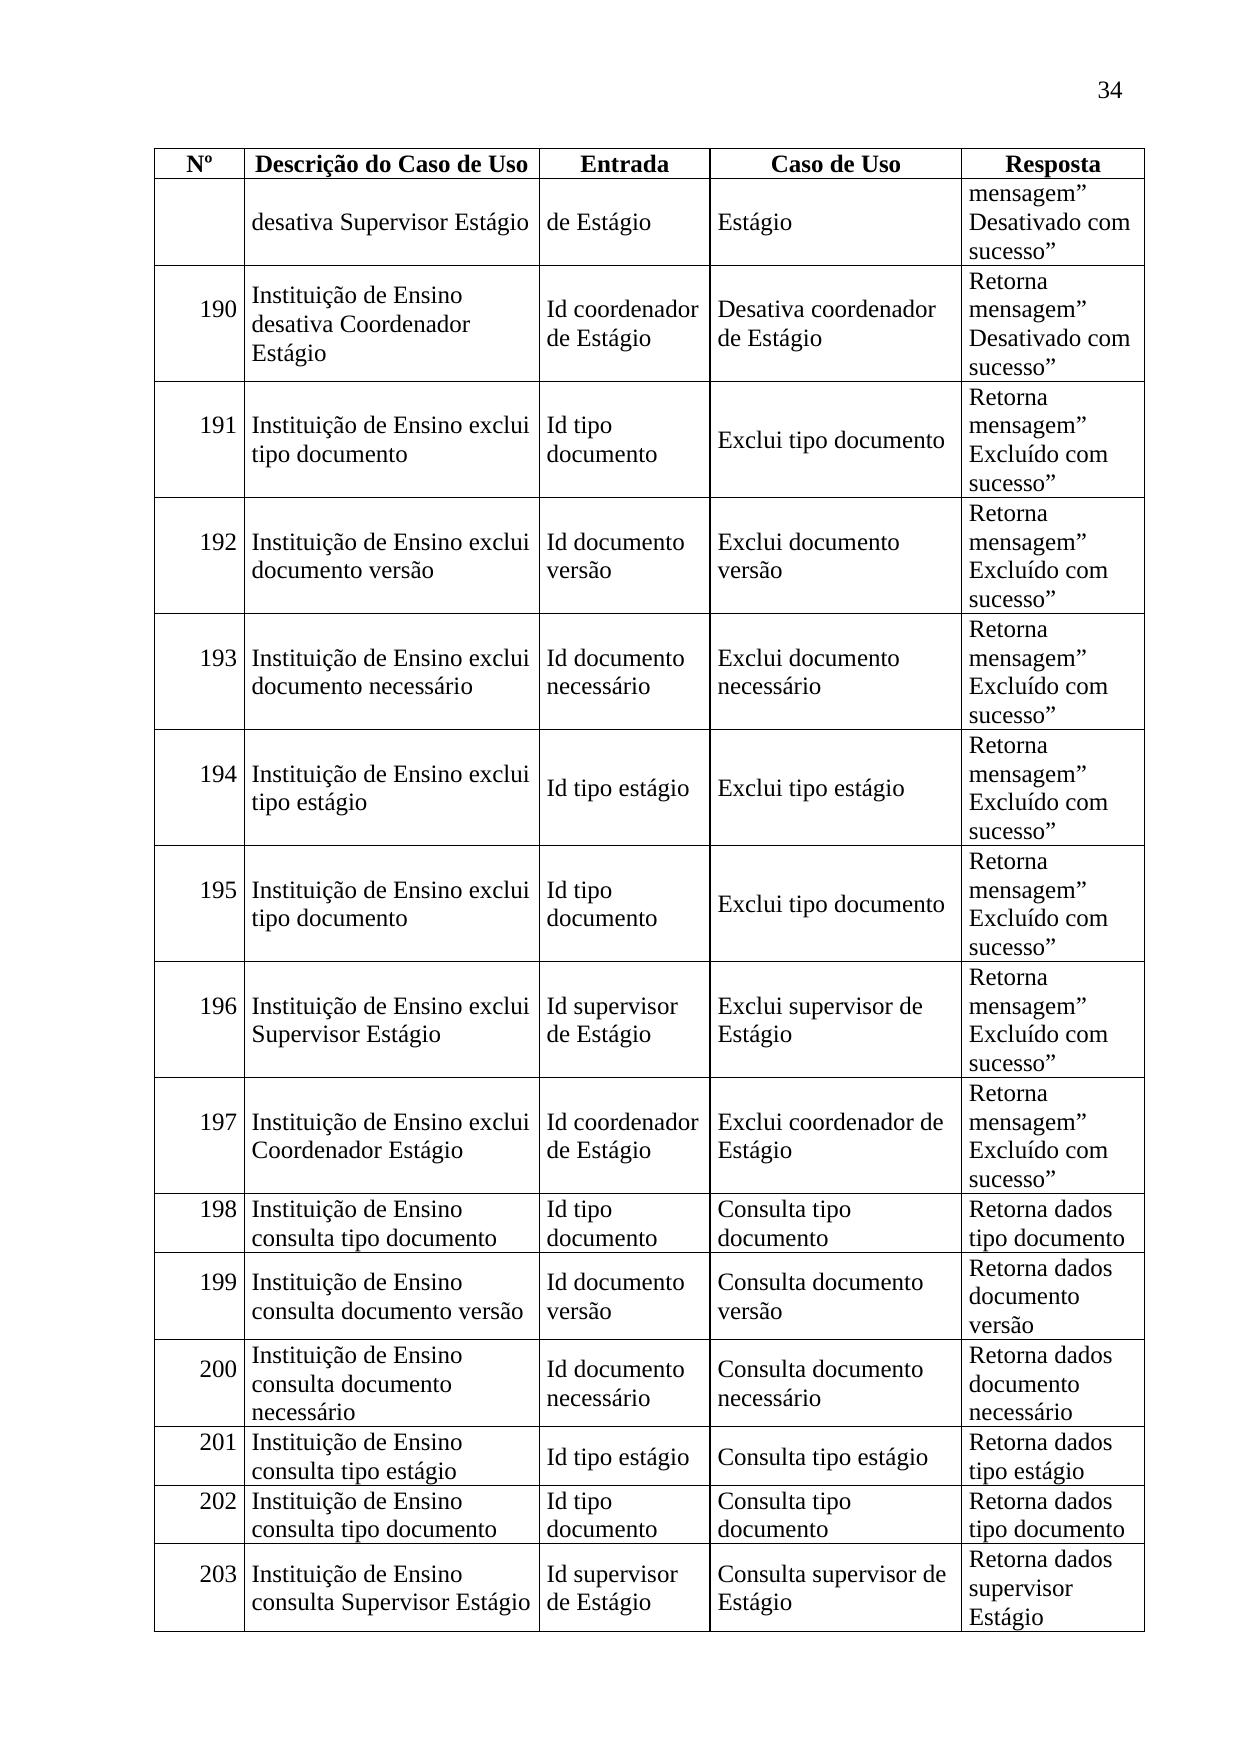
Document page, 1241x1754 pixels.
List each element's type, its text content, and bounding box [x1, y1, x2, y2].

table_cell [155, 962, 244, 1077]
table_cell Retorna mensagem” Excluído com sucesso” [962, 382, 1144, 497]
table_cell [245, 179, 539, 265]
table_cell [155, 730, 244, 845]
table_cell Instituição de Ensino exclui documento necessário [245, 614, 539, 729]
table_cell Retorna dados supervisor Estágio [962, 1544, 1144, 1631]
table_header Entrada [540, 149, 709, 177]
table_cell Id coordenador de Estágio [540, 1078, 709, 1193]
table_cell Retorna dados documento versão [962, 1253, 1144, 1339]
table_cell Consulta tipo estágio [711, 1427, 961, 1485]
table_cell [155, 1194, 244, 1252]
table_cell Retorna mensagem” Desativado com sucesso” [962, 266, 1144, 381]
table_cell Exclui coordenador de Estágio [711, 1078, 961, 1193]
table_cell Retorna mensagem” Excluído com sucesso” [962, 730, 1144, 845]
table_cell Instituição de Ensino exclui tipo documento [245, 382, 539, 497]
table_cell Consulta documento versão [711, 1253, 961, 1339]
table_cell Id documento necessário [540, 1340, 709, 1426]
table_cell [155, 266, 244, 381]
table_cell Id supervisor de Estágio [540, 962, 709, 1077]
table_cell Id documento versão [540, 1253, 709, 1339]
table_cell Id documento versão [540, 498, 709, 613]
table_cell Instituição de Ensino consulta Supervisor Estágio [245, 1544, 539, 1631]
table_cell Retorna dados tipo estágio [962, 1427, 1144, 1485]
table_cell Instituição de Ensino desativa Coordenador Estágio [245, 266, 539, 381]
table_cell [155, 179, 244, 265]
table_cell Consulta supervisor de Estágio [711, 1544, 961, 1631]
table_cell Id tipo documento [540, 382, 709, 497]
table_cell Retorna dados documento necessário [962, 1340, 1144, 1426]
table_cell Consulta tipo documento [711, 1486, 961, 1543]
table_cell Retorna dados tipo documento [962, 1486, 1144, 1543]
table_header Nº [155, 149, 244, 177]
table_cell Desativa supervisor de Estágio [711, 179, 961, 265]
table_cell Id tipo documento [540, 846, 709, 961]
table_cell Id tipo documento [540, 1486, 709, 1543]
table_cell Instituição de Ensino exclui tipo estágio [245, 730, 539, 845]
table_header Descrição do Caso de Uso [245, 149, 539, 177]
table_cell Id supervisor de Estágio [540, 1544, 709, 1631]
table_cell [155, 614, 244, 729]
table_cell [155, 846, 244, 961]
table_cell Id coordenador de Estágio [540, 266, 709, 381]
table_cell Retorna mensagem” Excluído com sucesso” [962, 1078, 1144, 1193]
table_cell [155, 1427, 244, 1485]
table_cell Retorna mensagem” Excluído com sucesso” [962, 614, 1144, 729]
table_cell Instituição de Ensino consulta tipo documento [245, 1194, 539, 1252]
table_cell Instituição de Ensino exclui tipo documento [245, 846, 539, 961]
table_cell Instituição de Ensino exclui Coordenador Estágio [245, 1078, 539, 1193]
table_cell Instituição de Ensino exclui Supervisor Estágio [245, 962, 539, 1077]
table_cell [155, 1253, 244, 1339]
table_cell Consulta tipo documento [711, 1194, 961, 1252]
table_cell Instituição de Ensino consulta documento versão [245, 1253, 539, 1339]
table_cell [155, 498, 244, 613]
table_cell Exclui supervisor de Estágio [711, 962, 961, 1077]
table_cell Retorna mensagem” Excluído com sucesso” [962, 962, 1144, 1077]
table_cell Instituição de Ensino exclui documento versão [245, 498, 539, 613]
table_cell Id tipo documento [540, 1194, 709, 1252]
table_cell [155, 1078, 244, 1193]
table_cell [155, 1486, 244, 1543]
table_cell Exclui documento necessário [711, 614, 961, 729]
table_cell [155, 1544, 244, 1631]
table_cell Exclui tipo documento [711, 382, 961, 497]
table_cell Retorna dados tipo documento [962, 1194, 1144, 1252]
table_cell [155, 1340, 244, 1426]
table_header Resposta [962, 149, 1144, 177]
table_cell [155, 382, 244, 497]
table_cell Exclui tipo estágio [711, 730, 961, 845]
table_cell Consulta documento necessário [711, 1340, 961, 1426]
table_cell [962, 179, 1144, 265]
table_cell Id tipo estágio [540, 730, 709, 845]
table_cell Exclui documento versão [711, 498, 961, 613]
table_cell Exclui tipo documento [711, 846, 961, 961]
table_header Caso de Uso [711, 149, 961, 177]
table_cell Id supervisor de Estágio [540, 179, 709, 265]
table_cell Id documento necessário [540, 614, 709, 729]
table_cell Instituição de Ensino consulta documento necessário [245, 1340, 539, 1426]
table_cell Id tipo estágio [540, 1427, 709, 1485]
table_cell Instituição de Ensino consulta tipo documento [245, 1486, 539, 1543]
table_cell Retorna mensagem” Excluído com sucesso” [962, 846, 1144, 961]
table_cell Desativa coordenador de Estágio [711, 266, 961, 381]
table_cell Instituição de Ensino consulta tipo estágio [245, 1427, 539, 1485]
table_cell Retorna mensagem” Excluído com sucesso” [962, 498, 1144, 613]
